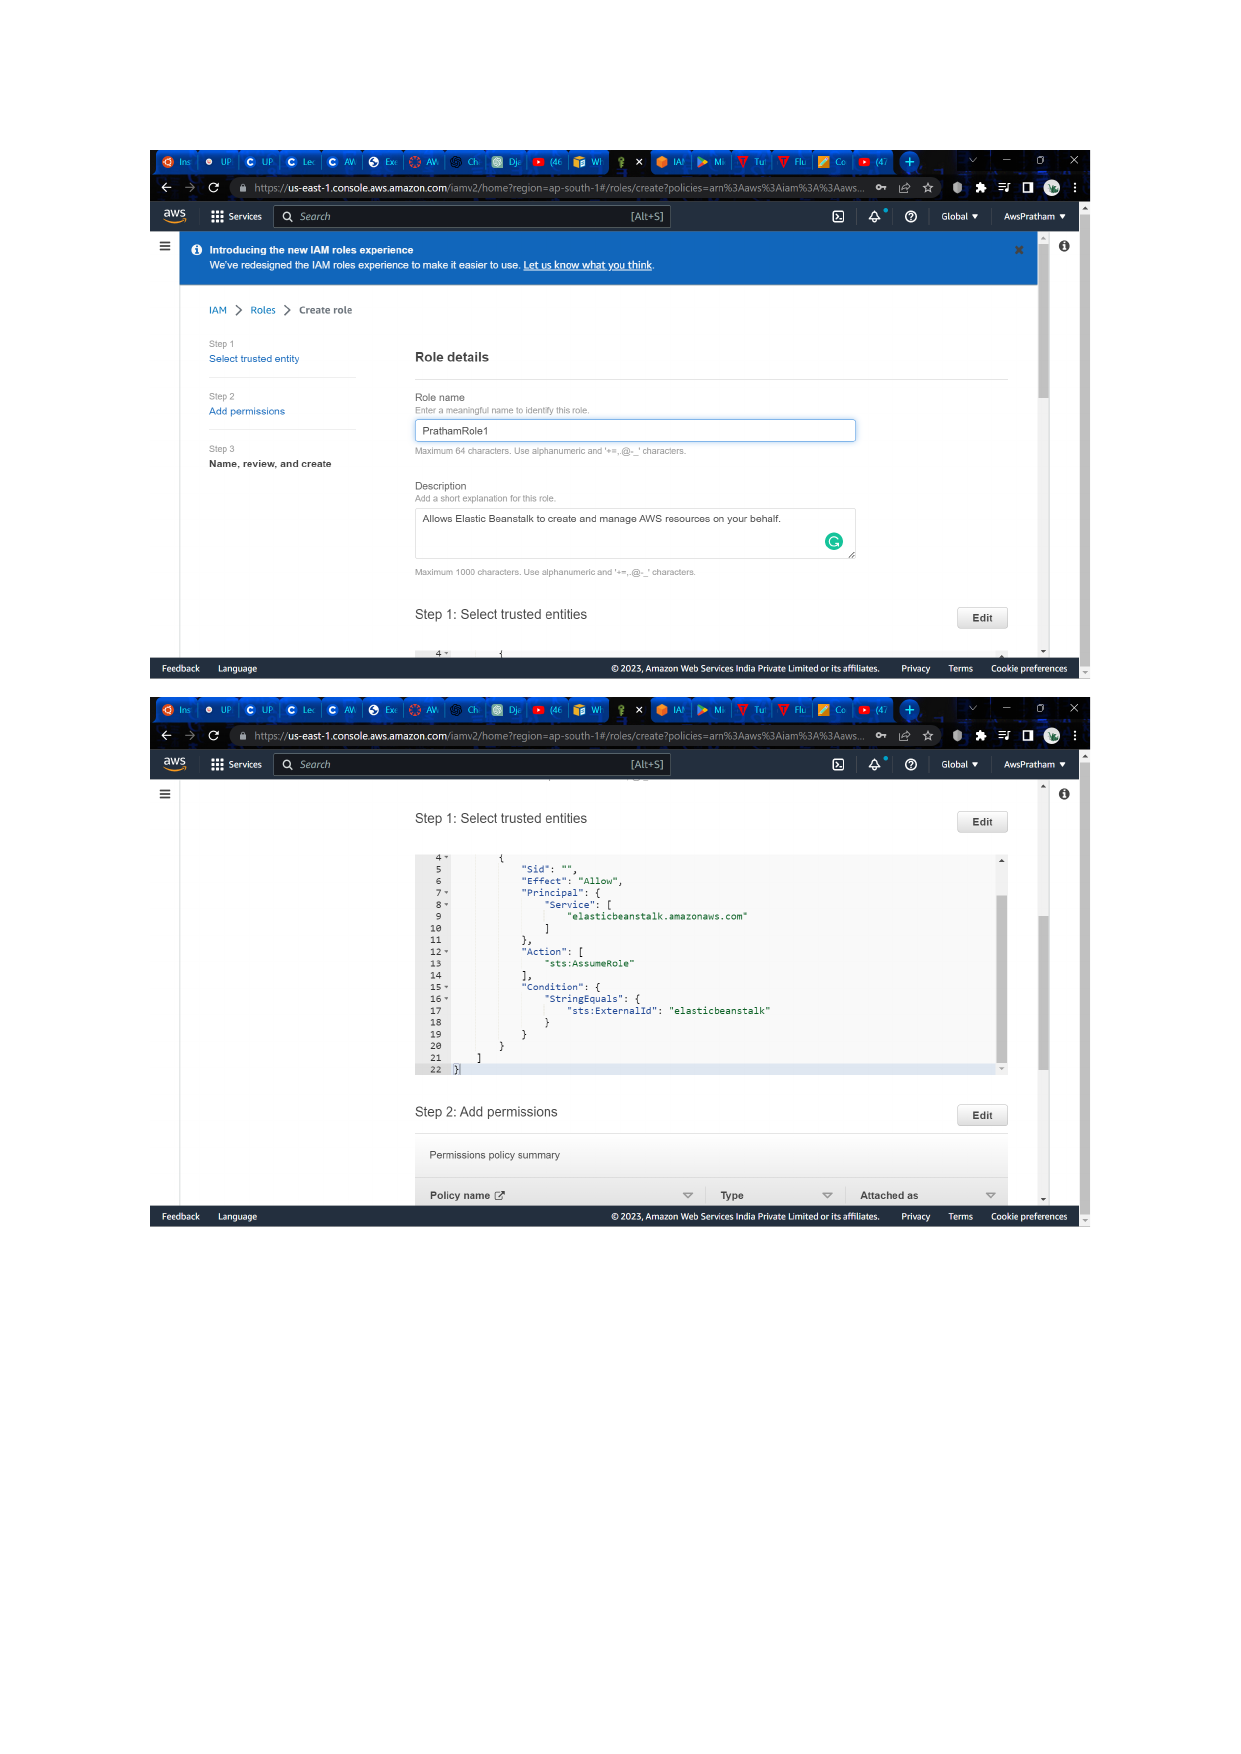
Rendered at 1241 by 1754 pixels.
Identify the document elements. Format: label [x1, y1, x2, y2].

picture [150, 150, 1091, 679]
picture [150, 697, 1091, 1227]
